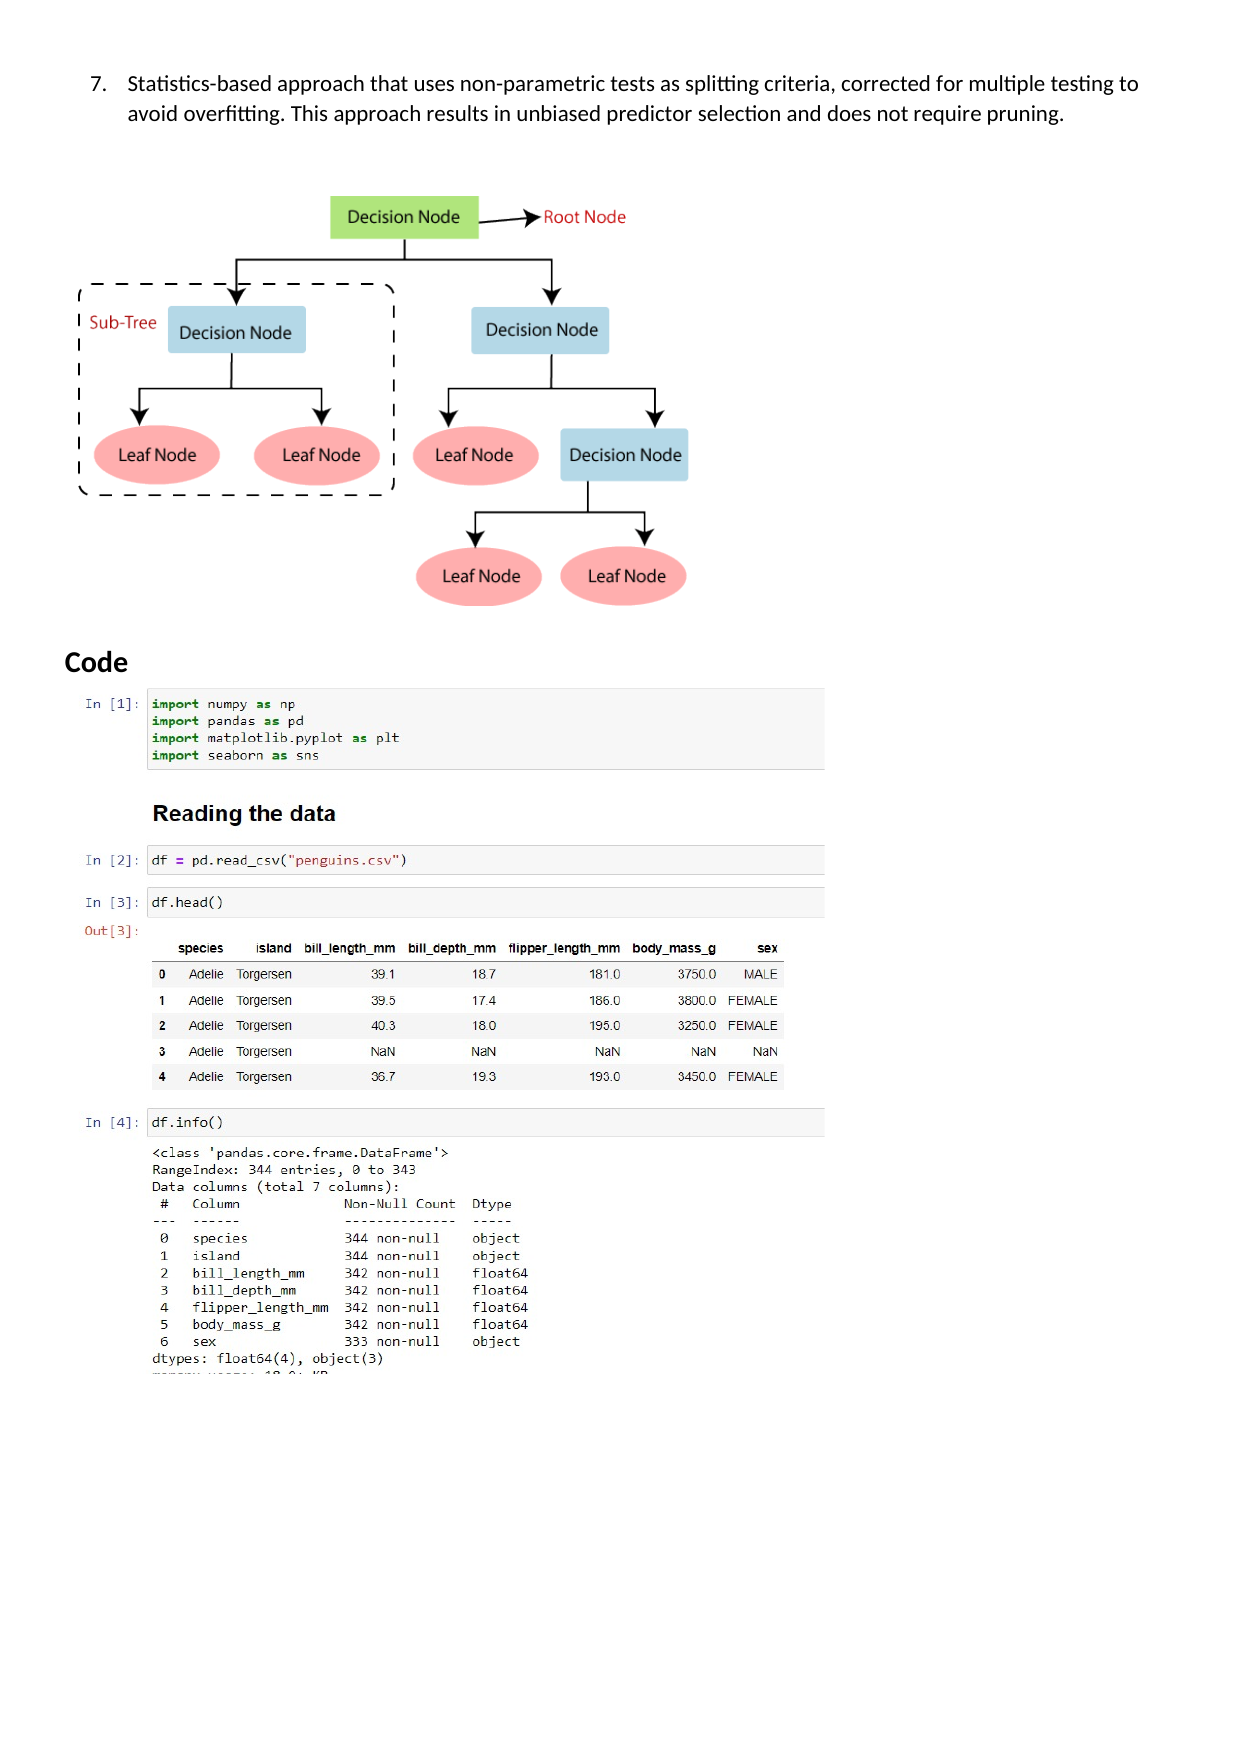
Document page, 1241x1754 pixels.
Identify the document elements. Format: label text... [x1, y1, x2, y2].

list Statistics-based approach that uses non-parametric tests as splitting criteria, corrected for multiple testing to avoid overfitting. This approach results in unbiased predictor selection and does not require pruning. [90, 69, 1143, 127]
text Code [64, 643, 1176, 680]
picture [78, 196, 689, 606]
